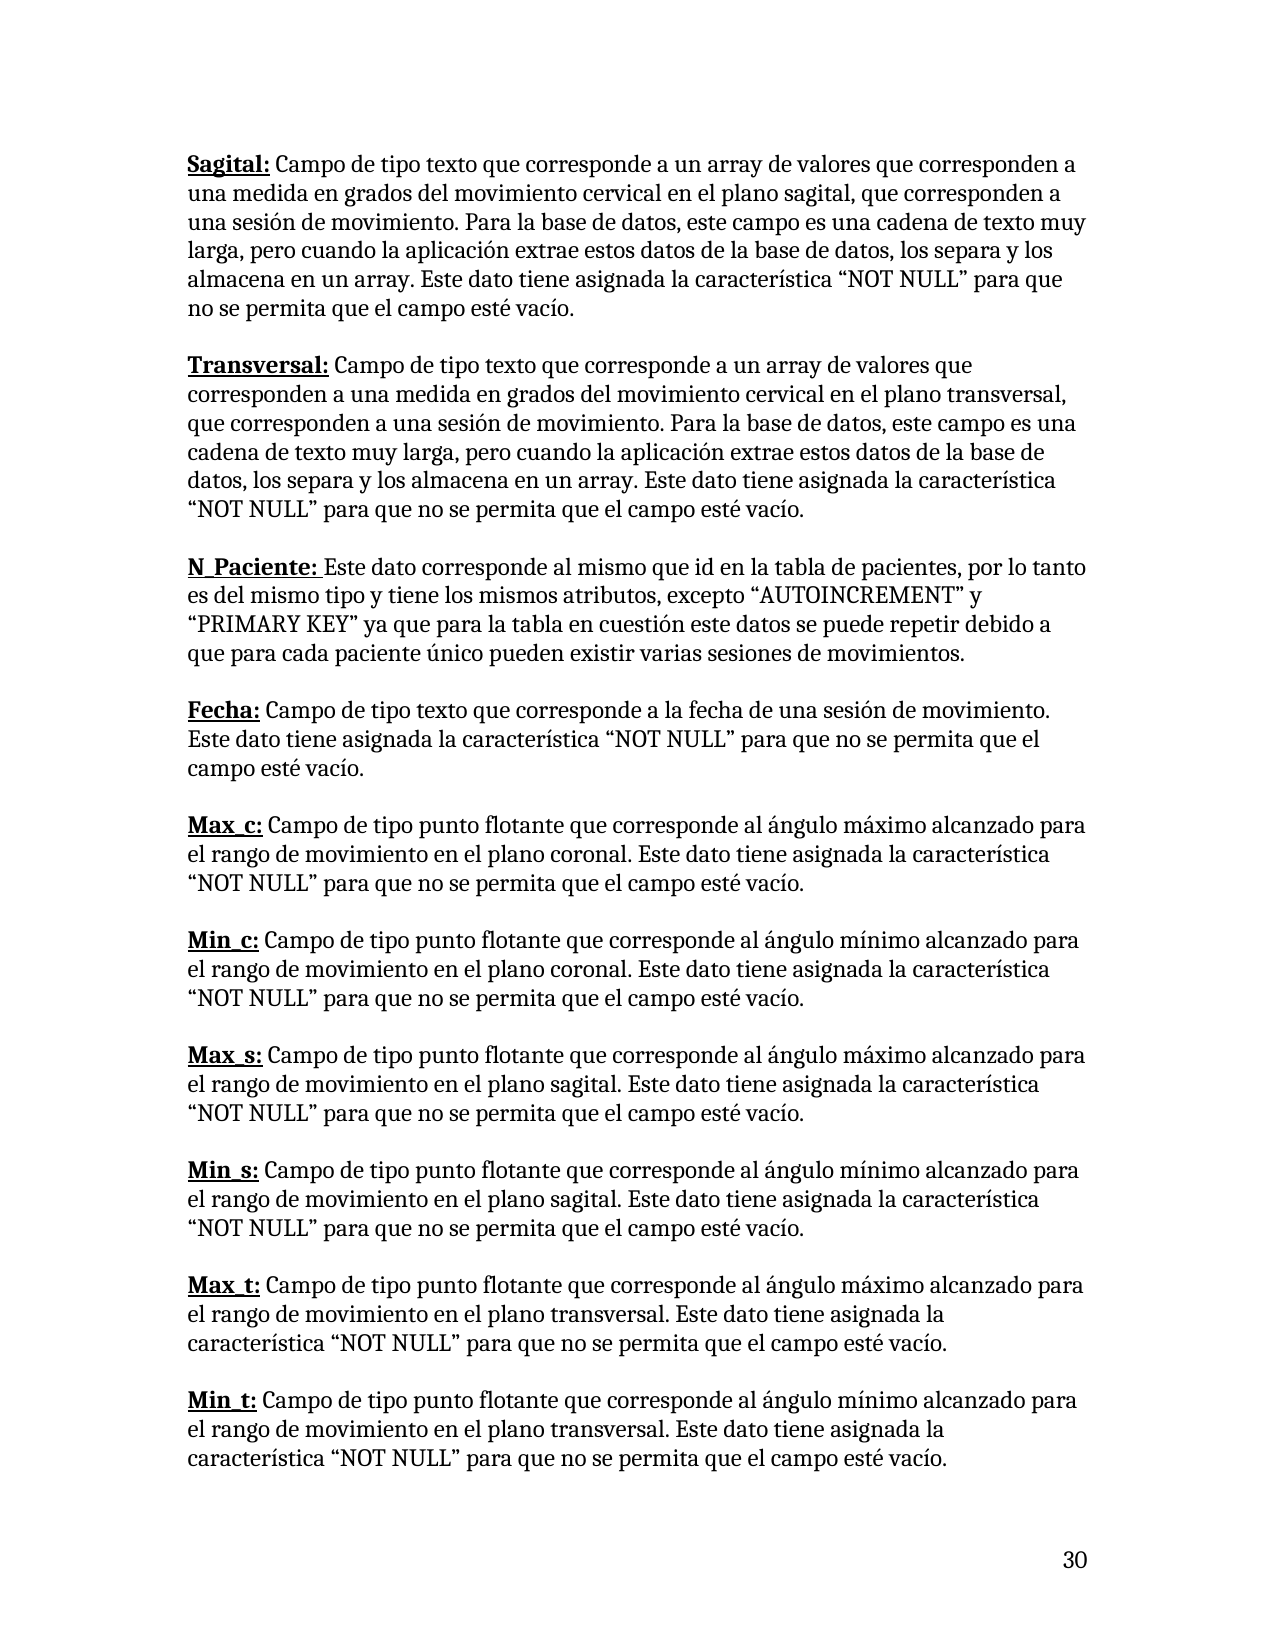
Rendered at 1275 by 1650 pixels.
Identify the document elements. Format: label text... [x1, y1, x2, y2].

text Sagital: Campo de tipo texto que corresponde a un array de valores que corresponden a una medida en grados del movimiento cervical en el plano sagital, que corresponden a una sesión de movimiento. Para la base de datos, este campo es una cadena de texto muy larga, pero cuando la aplicación extrae estos datos de la base de datos, los separa y los almacena en un array. Este dato tiene asignada la característica “NOT NULL” para que no se permita que el campo esté vacío. [187, 150, 1087, 322]
text Min_t: Campo de tipo punto flotante que corresponde al ángulo mínimo alcanzado para el rango de movimiento en el plano transversal. Este dato tiene asignada la característica “NOT NULL” para que no se permita que el campo esté vacío. [187, 1386, 1087, 1472]
text Max_t: Campo de tipo punto flotante que corresponde al ángulo máximo alcanzado para el rango de movimiento en el plano transversal. Este dato tiene asignada la característica “NOT NULL” para que no se permita que el campo esté vacío. [187, 1271, 1087, 1357]
text Min_c: Campo de tipo punto flotante que corresponde al ángulo mínimo alcanzado para el rango de movimiento en el plano coronal. Este dato tiene asignada la característica “NOT NULL” para que no se permita que el campo esté vacío. [187, 926, 1087, 1012]
text Transversal: Campo de tipo texto que corresponde a un array de valores que corresponden a una medida en grados del movimiento cervical en el plano transversal, que corresponden a una sesión de movimiento. Para la base de datos, este campo es una cadena de texto muy larga, pero cuando la aplicación extrae estos datos de la base de datos, los separa y los almacena en un array. Este dato tiene asignada la característica “NOT NULL” para que no se permita que el campo esté vacío. [187, 351, 1087, 524]
text Max_c: Campo de tipo punto flotante que corresponde al ángulo máximo alcanzado para el rango de movimiento en el plano coronal. Este dato tiene asignada la característica “NOT NULL” para que no se permita que el campo esté vacío. [187, 811, 1087, 897]
text Max_s: Campo de tipo punto flotante que corresponde al ángulo máximo alcanzado para el rango de movimiento en el plano sagital. Este dato tiene asignada la característica “NOT NULL” para que no se permita que el campo esté vacío. [187, 1041, 1087, 1127]
text Min_s: Campo de tipo punto flotante que corresponde al ángulo mínimo alcanzado para el rango de movimiento en el plano sagital. Este dato tiene asignada la característica “NOT NULL” para que no se permita que el campo esté vacío. [187, 1156, 1087, 1242]
text N_Paciente: Este dato corresponde al mismo que id en la tabla de pacientes, por lo tanto es del mismo tipo y tiene los mismos atributos, excepto “AUTOINCREMENT” y “PRIMARY KEY” ya que para la tabla en cuestión este datos se puede repetir debido a que para cada paciente único pueden existir varias sesiones de movimientos. [187, 552, 1087, 667]
text Fecha: Campo de tipo texto que corresponde a la fecha de una sesión de movimiento. Este dato tiene asignada la característica “NOT NULL” para que no se permita que el campo esté vacío. [187, 696, 1087, 782]
